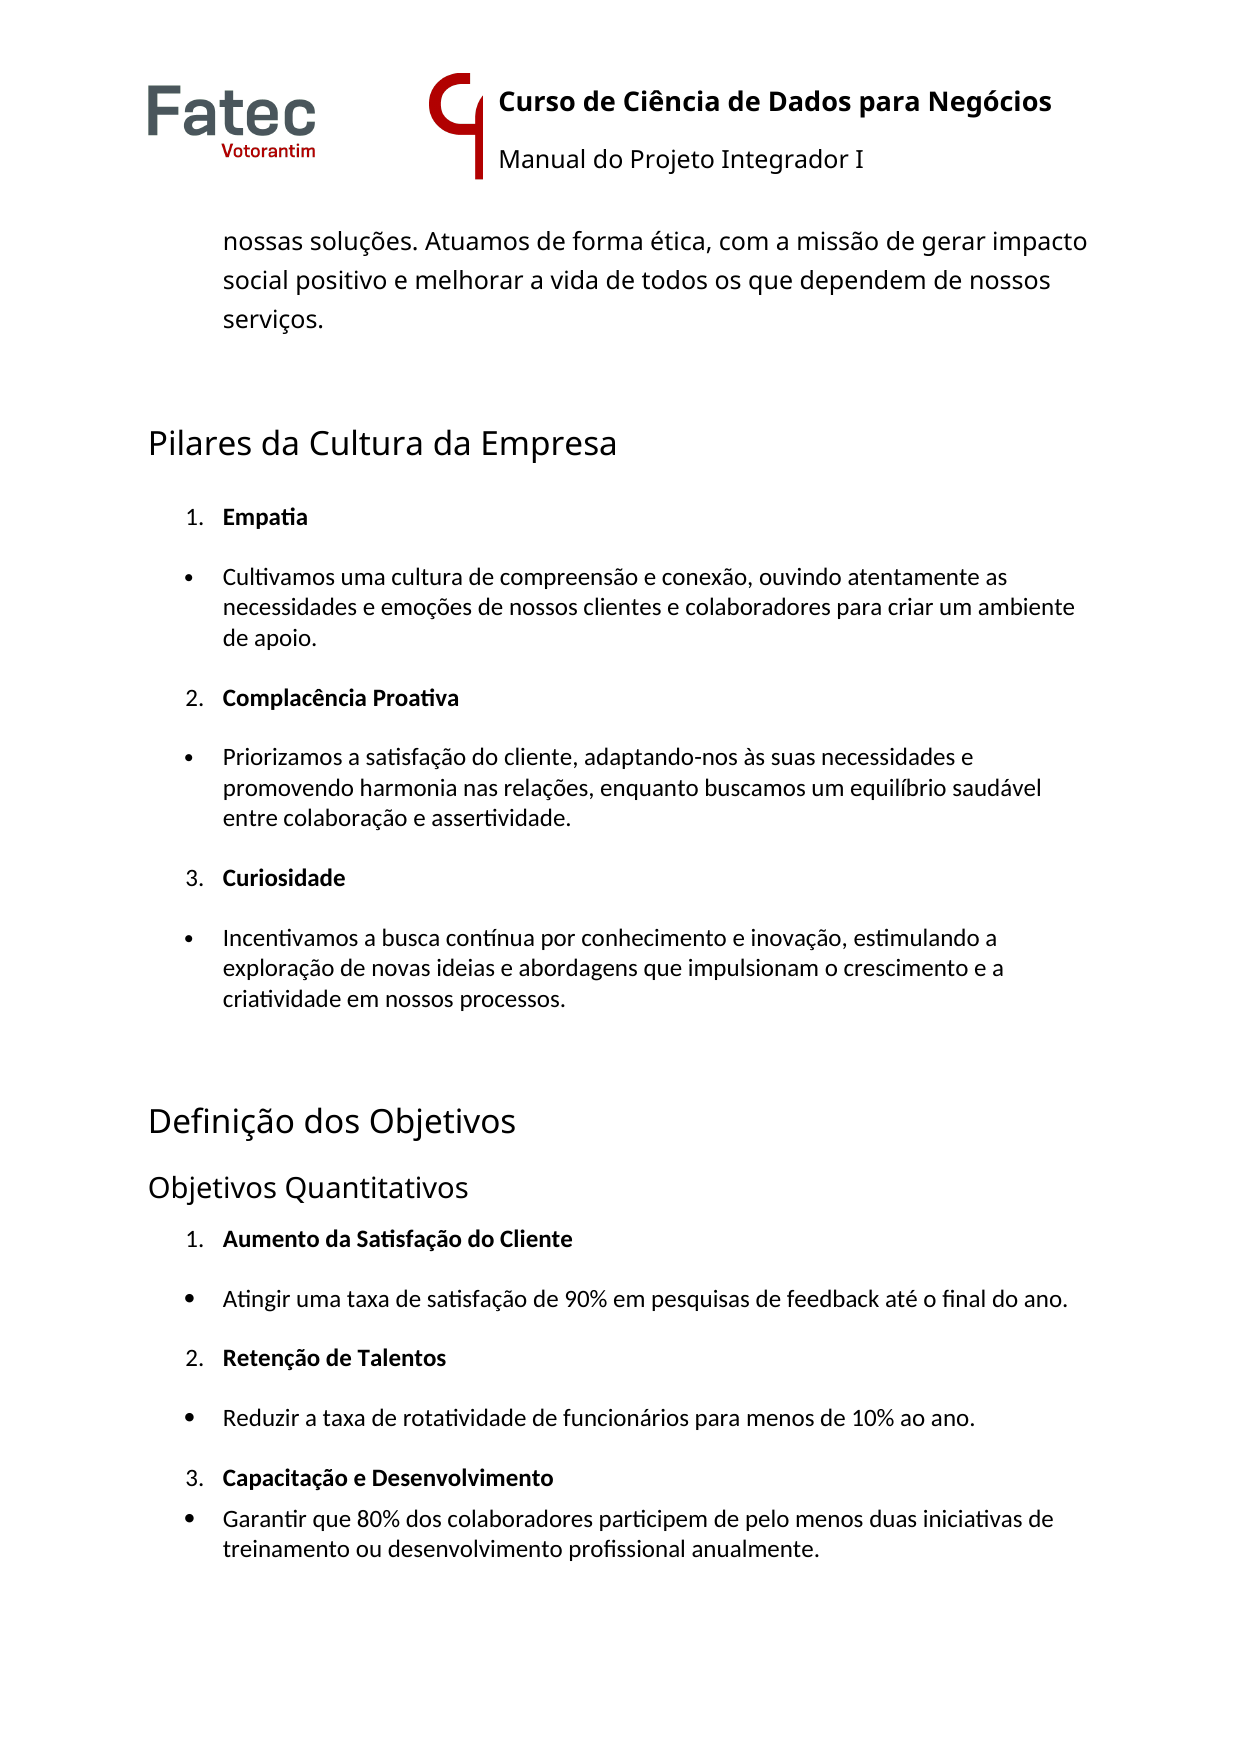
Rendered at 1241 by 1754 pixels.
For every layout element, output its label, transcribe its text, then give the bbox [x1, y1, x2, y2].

list Retenção de Talentos [185, 1343, 1093, 1373]
list Priorizamos a satisfação do cliente, adaptando-nos às suas necessidades e promovendo harmonia nas relações, enquanto buscamos um equilíbrio saudável entre colaboração e assertividade. [185, 741, 1093, 833]
list Aumento da Satisfação do Cliente [185, 1223, 1093, 1254]
list Curiosidade [185, 862, 1093, 893]
list Garantir que 80% dos colaboradores participem de pelo menos duas iniciativas de treinamento ou desenvolvimento profissional anualmente. [185, 1503, 1093, 1564]
list Reduzir a taxa de rotatividade de funcionários para menos de 10% ao ano. [185, 1402, 1093, 1433]
list Capacitação e Desenvolvimento [185, 1462, 1093, 1492]
subtitle Pilares da Cultura da Empresa [148, 420, 1093, 465]
list Empatia [185, 501, 1093, 532]
list Atingir uma taxa de satisfação de 90% em pesquisas de feedback até o final do ano. [185, 1283, 1093, 1313]
subtitle Objetivos Quantitativos [148, 1167, 1093, 1207]
picture [147, 73, 589, 190]
list Incentivamos a busca contínua por conhecimento e inovação, estimulando a exploração de novas ideias e abordagens que impulsionam o crescimento e a criatividade em nossos processos. [185, 922, 1093, 1013]
list Complacência Proativa [185, 682, 1093, 712]
list Cultivamos uma cultura de compreensão e conexão, ouvindo atentamente as necessidades e emoções de nossos clientes e colaboradores para criar um ambiente de apoio. [185, 561, 1093, 652]
subtitle Definição dos Objetivos [148, 1098, 1093, 1144]
